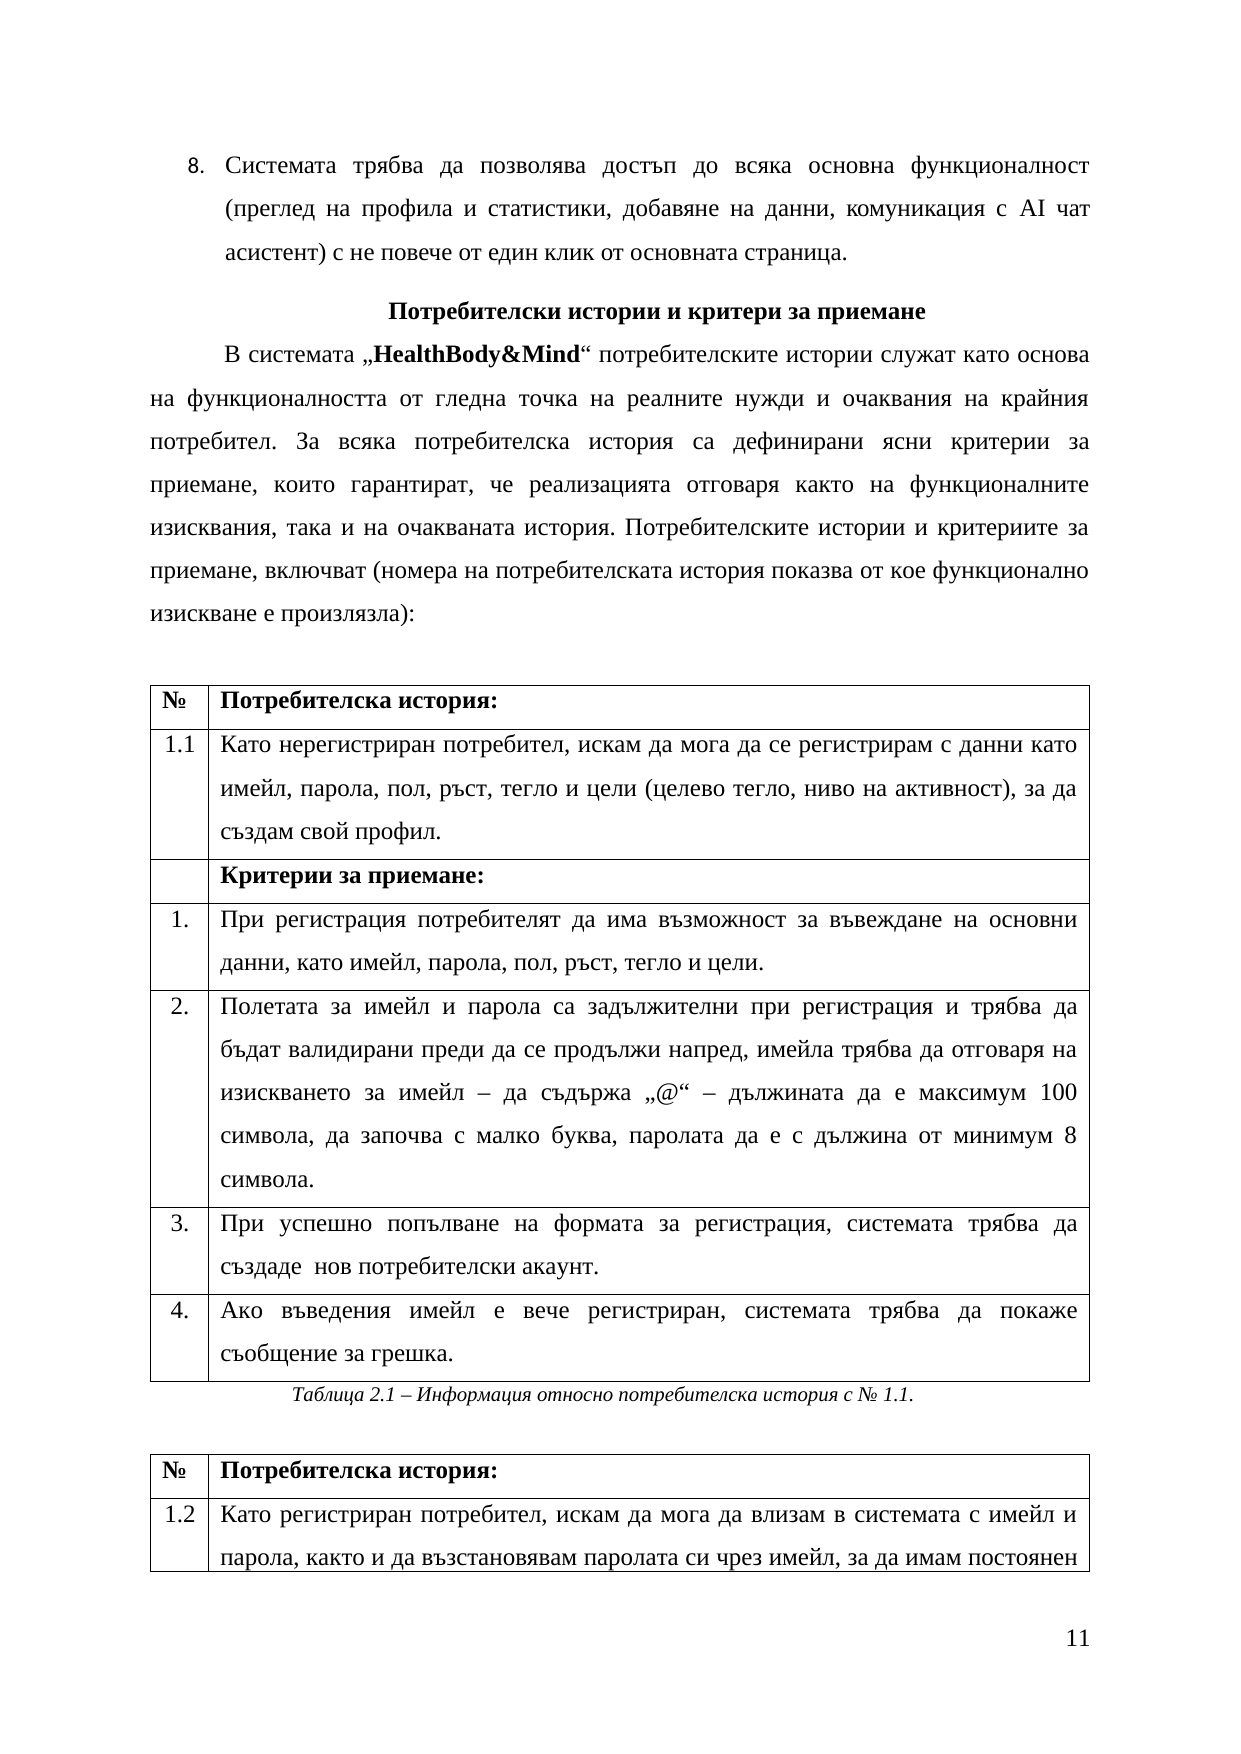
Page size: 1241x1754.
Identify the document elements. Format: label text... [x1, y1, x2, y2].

table_cell При регистрация потребителят да има възможност за въвеждане на основни данни, като имейл, парола, пол, ръст, тегло и цели. [209, 904, 1089, 990]
table_cell 2. [151, 991, 208, 1207]
table_cell При успешно попълване на формата за регистрация, системата трябва да създаде нов потребителски акаунт. [209, 1208, 1089, 1294]
table_cell [151, 860, 208, 903]
text Потребителски истории и критери за приемане [150, 296, 1090, 325]
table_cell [209, 1499, 1089, 1571]
table_cell Ако въведения имейл е вече регистриран, системата трябва да покаже съобщение за грешка. [209, 1295, 1089, 1381]
list Системата трябва да позволява достъп до всяка основна функционалност (преглед на профила и статистики, добавяне на данни, комуникация с AI чат асистент) с не повече от един клик от основната страница. [187, 150, 1090, 265]
text В системата „HealthBody&Mind“ потребителските истории служат като основа на функционалността от гледна точка на реалните нужди и очаквания на крайния потребител. За всяка потребителска история са дефинирани ясни критерии за приемане, които гарантират, че реализацията отговаря както на функционалните изисквания, така и на очакваната история. Потребителските истории и критериите за приемане, включват (номера на потребителската история показва от кое функционално изискване е произлязла): [150, 339, 1090, 627]
table_header Потребителска история: [209, 686, 1089, 728]
table_cell 1.1 [151, 730, 208, 859]
table_header № [151, 686, 208, 728]
table_cell 1.2 [151, 1499, 208, 1571]
table_cell 1. [151, 904, 208, 990]
table_cell Критерии за приемане: [209, 860, 1089, 903]
table_header № [151, 1455, 208, 1498]
table_cell 3. [151, 1208, 208, 1294]
text Таблица 2.1 – Информация относно потребителска история с № 1.1. [150, 1382, 1090, 1406]
table_header Потребителска история: [209, 1455, 1089, 1498]
table_cell 4. [151, 1295, 208, 1381]
table_cell Полетата за имейл и парола са задължителни при регистрация и трябва да бъдат валидирани преди да се продължи напред, имейла трябва да отговаря на изискването за имейл – да съдържа „@“ – дължината да е максимум 100 символа, да започва с малко буква, паролата да е с дължина от минимум 8 символа. [209, 991, 1089, 1207]
table_cell Като нерегистриран потребител, искам да мога да се регистрирам с данни като имейл, парола, пол, ръст, тегло и цели (целево тегло, ниво на активност), за да създам свой профил. [209, 730, 1089, 859]
